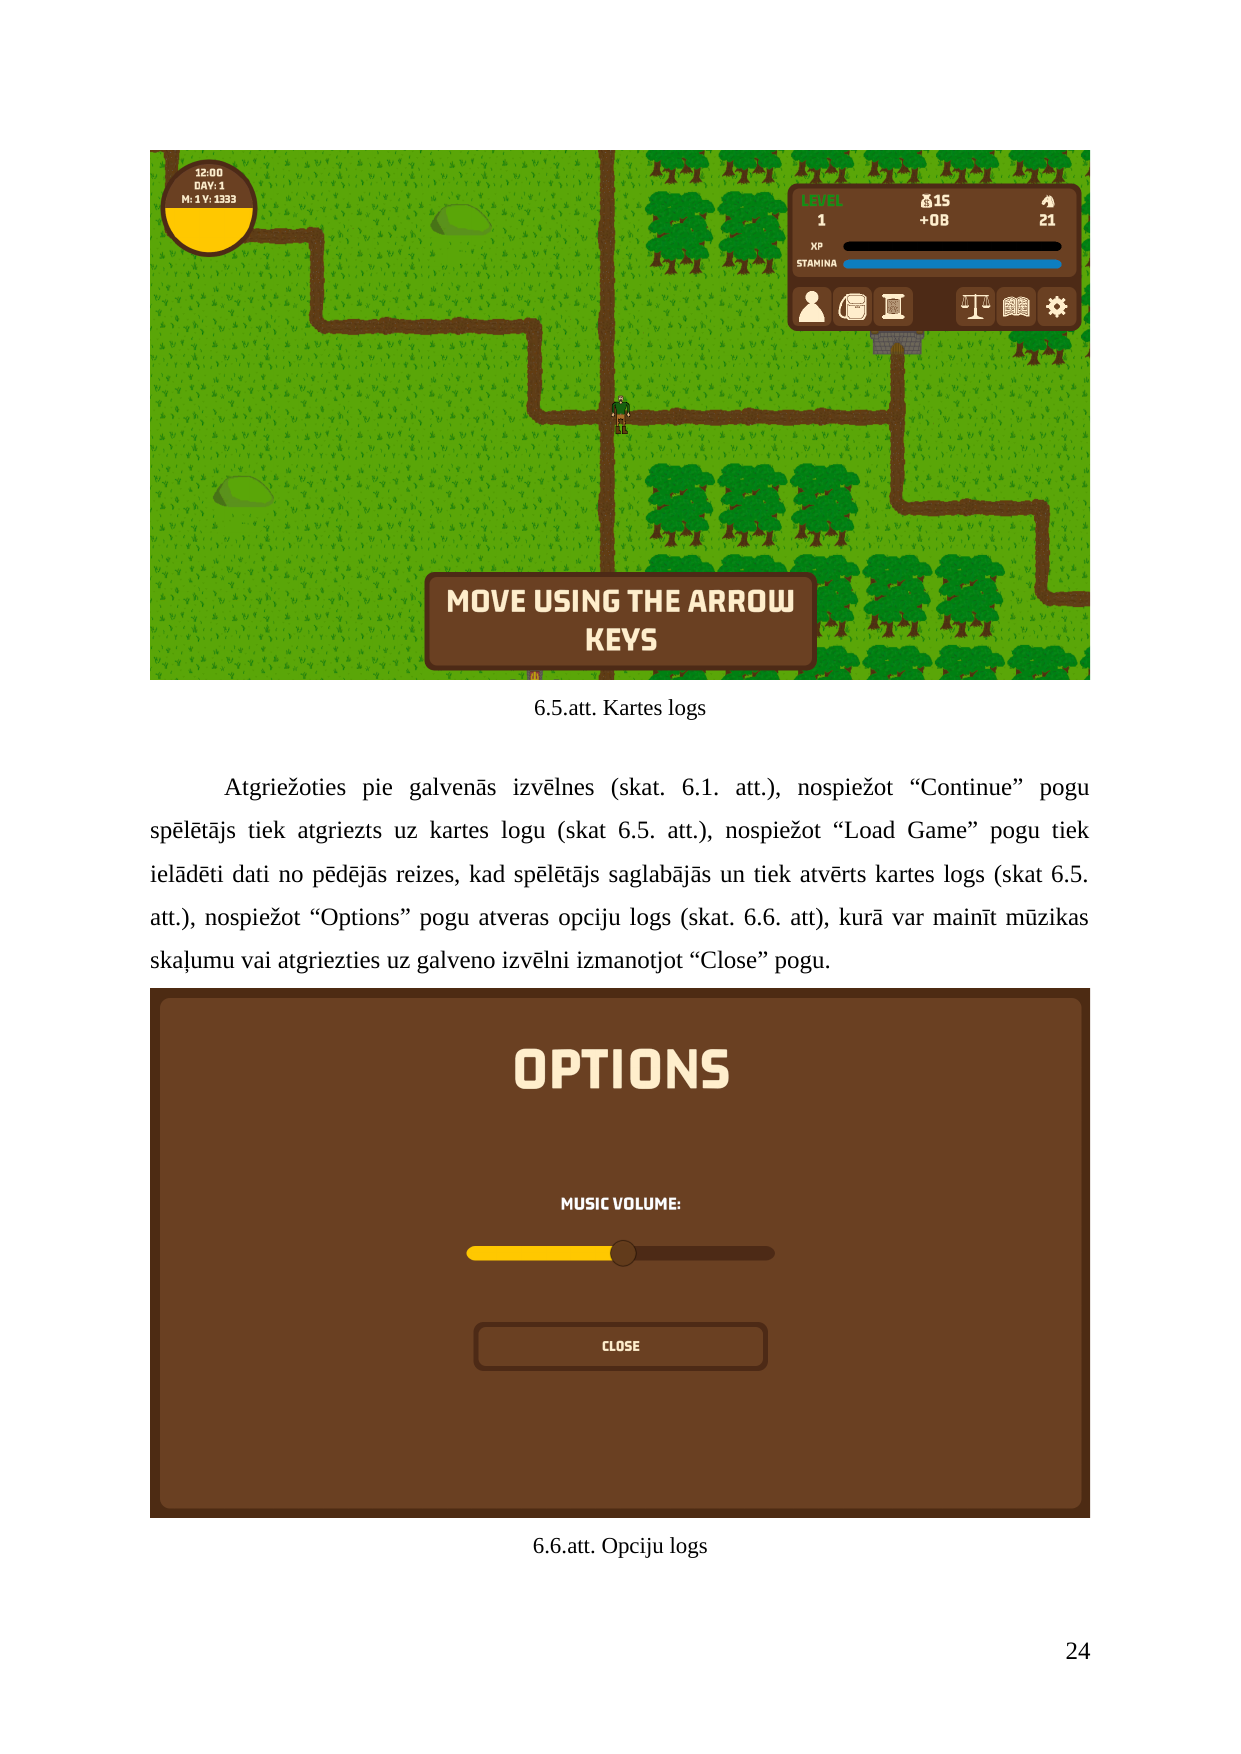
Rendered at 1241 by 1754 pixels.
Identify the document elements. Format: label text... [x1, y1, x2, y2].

text 6.5.att. Kartes logs [150, 693, 1090, 720]
text 6.6.att. Opciju logs [150, 1532, 1090, 1558]
text Atgriežoties pie galvenās izvēlnes (skat. 6.1. att.), nospiežot “Continue” pogu spēlētājs tiek atgriezts uz kartes logu (skat 6.5. att.), nospiežot “Load Game” pogu tiek ielādēti dati no pēdējās reizes, kad spēlētājs saglabājās un tiek atvērts kartes logs (skat 6.5. att.), nospiežot “Options” pogu atveras opciju logs (skat. 6.6. att), kurā var mainīt mūzikas skaļumu vai atgriezties uz galveno izvēlni izmanotjot “Close” pogu. [150, 772, 1090, 974]
picture [150, 988, 1091, 1518]
picture [150, 150, 1091, 680]
